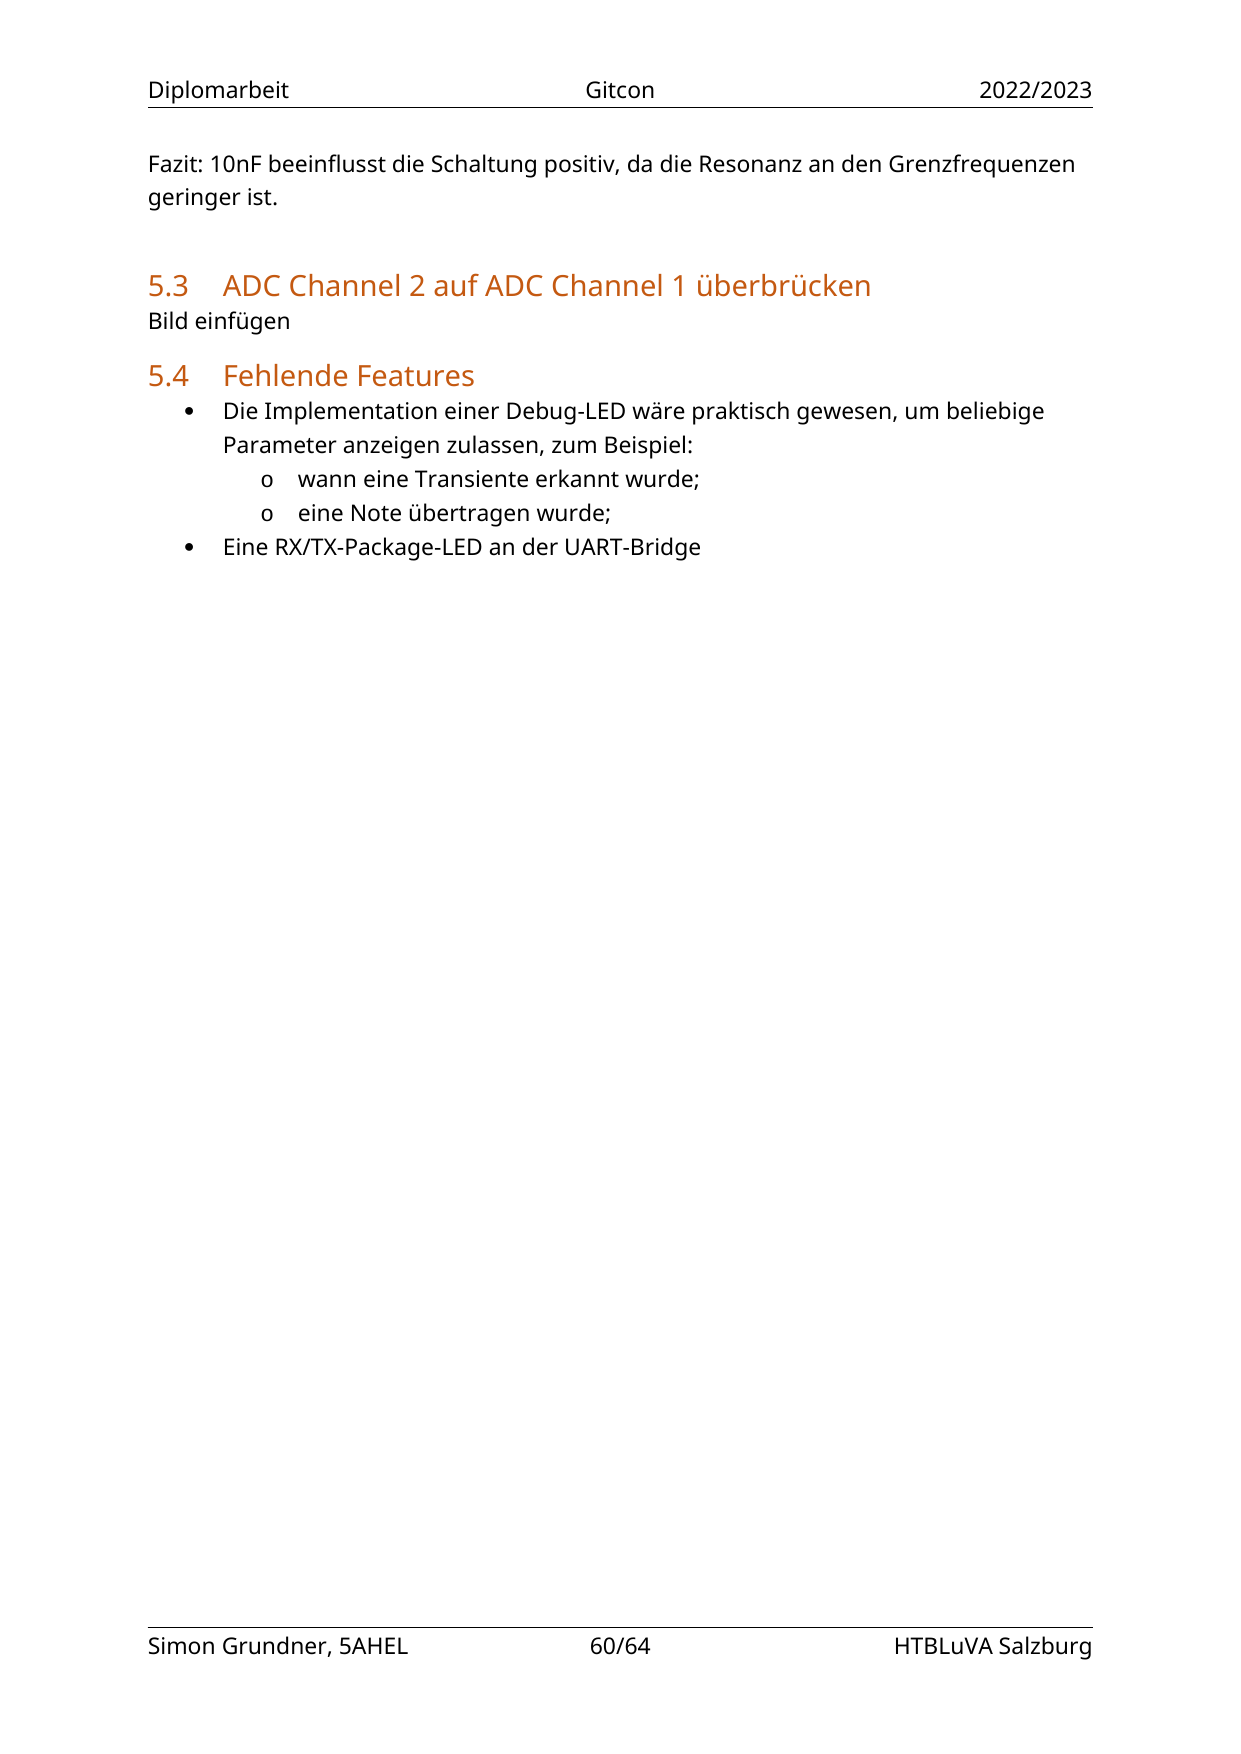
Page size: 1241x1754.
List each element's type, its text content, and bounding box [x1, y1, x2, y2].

text Bild einfügen [148, 305, 1093, 336]
list wann eine Transiente erkannt wurde; [260, 463, 1093, 494]
list Eine RX/TX-Package-LED an der UART-Bridge [185, 531, 1093, 562]
subtitle Fehlende Features [148, 356, 1093, 395]
list eine Note übertragen wurde; [260, 497, 1093, 528]
list Die Implementation einer Debug-LED wäre praktisch gewesen, um beliebige Parameter anzeigen zulassen, zum Beispiel: [185, 395, 1093, 460]
text Fazit: 10nF beeinflusst die Schaltung positiv, da die Resonanz an den Grenzfrequenzen geringer ist. [148, 148, 1093, 246]
subtitle ADC Channel 2 auf ADC Channel 1 überbrücken [148, 266, 1093, 305]
